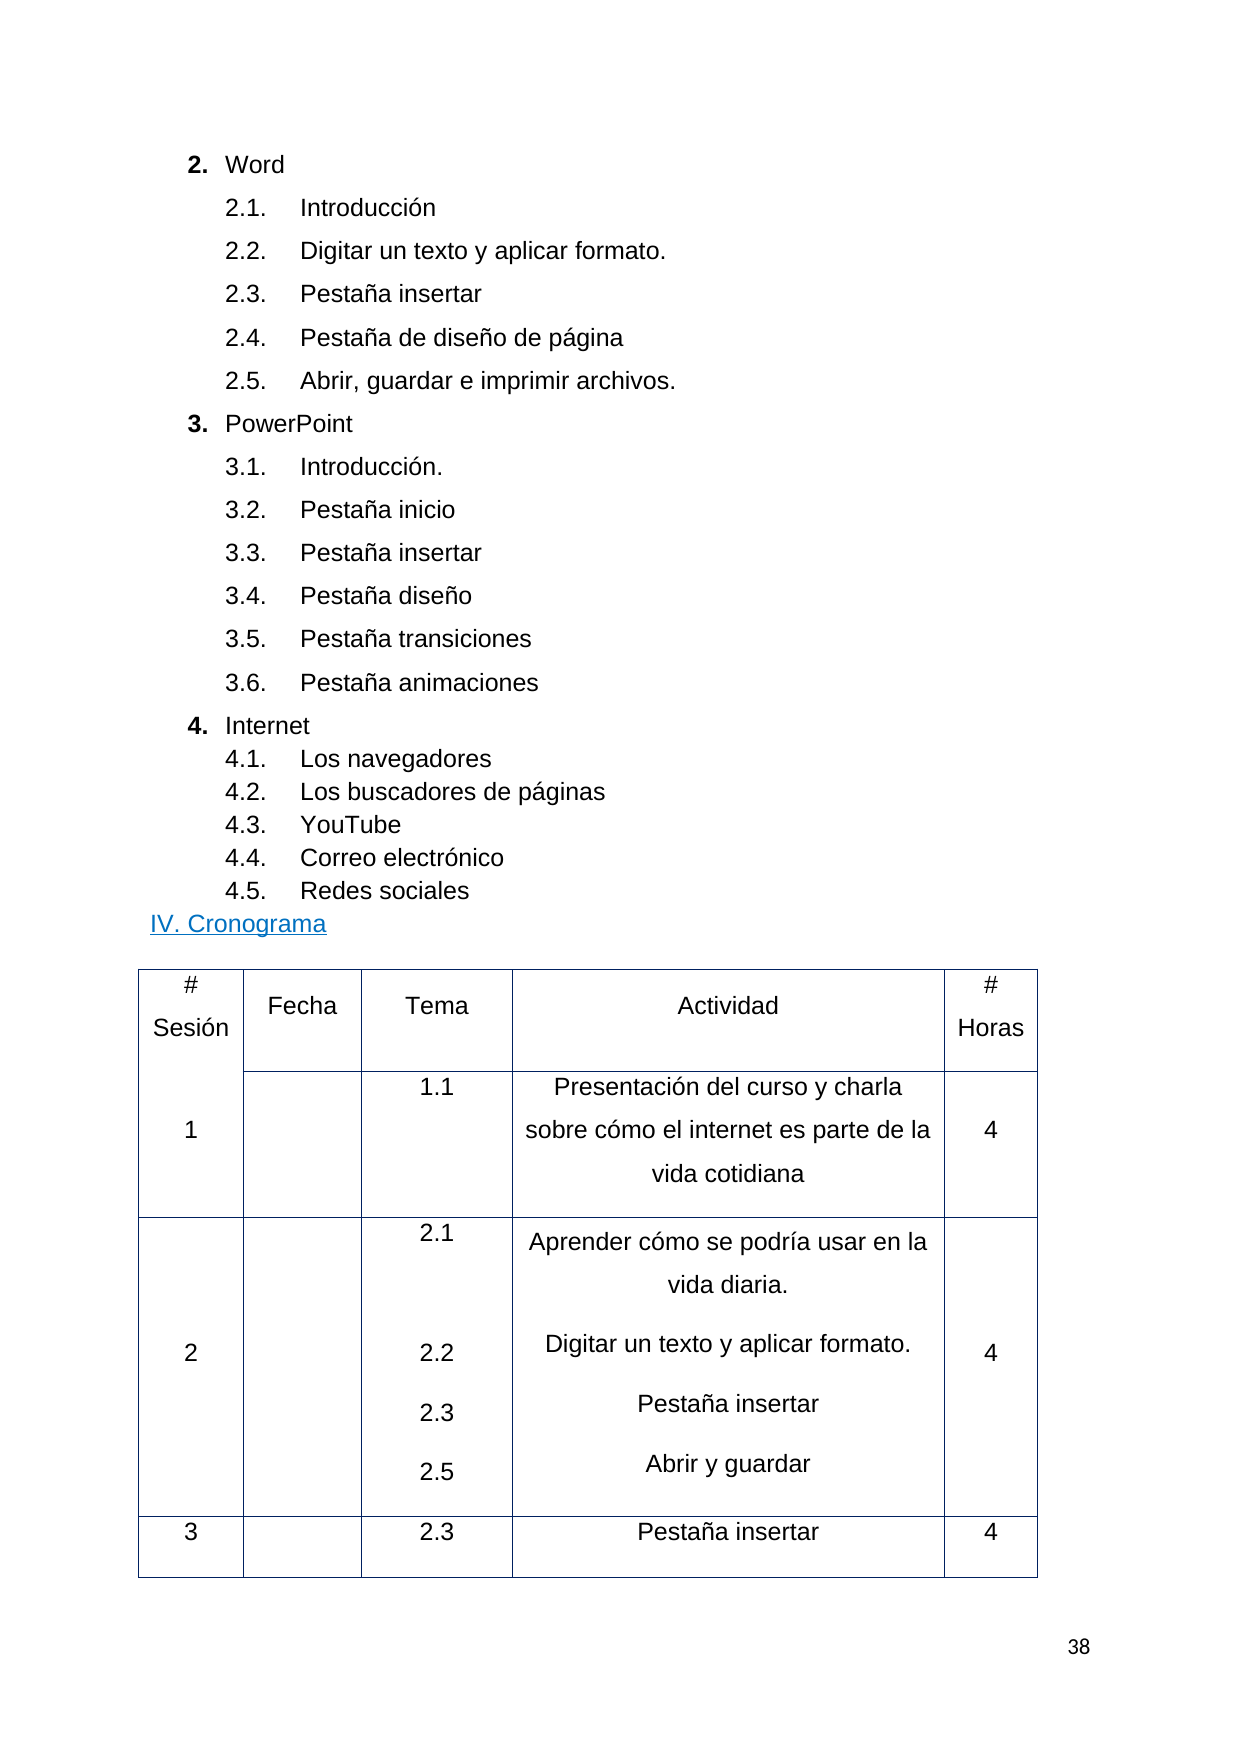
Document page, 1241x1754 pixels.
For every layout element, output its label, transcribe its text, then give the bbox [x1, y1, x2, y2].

list Los buscadores de páginas [225, 777, 1090, 805]
table_cell 4 [945, 1072, 1037, 1217]
list Internet [187, 711, 1090, 739]
table_cell 4 [945, 1218, 1037, 1516]
list Correo electrónico [225, 843, 1090, 871]
list Word [187, 150, 1090, 179]
table_header Fecha [244, 970, 361, 1071]
table_cell 2.1 2.2 2.3 2.5 [362, 1218, 512, 1516]
list Introducción. [225, 452, 1090, 481]
list Pestaña insertar [225, 279, 1090, 308]
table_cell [513, 1517, 944, 1577]
table_cell 4 [945, 1517, 1037, 1577]
table_header Actividad [513, 970, 944, 1071]
table_cell Aprender cómo se podría usar en la vida diaria. Digitar un texto y aplicar formato. Pestaña insertar Abrir y guardar [513, 1218, 944, 1516]
list Pestaña animaciones [225, 667, 1090, 696]
list Pestaña transiciones [225, 624, 1090, 653]
table_cell 1.1 [362, 1072, 512, 1217]
list Digitar un texto y aplicar formato. [225, 236, 1090, 265]
table_cell [244, 1218, 361, 1516]
list YouTube [225, 810, 1090, 838]
list Pestaña inicio [225, 495, 1090, 524]
table_cell 2 [139, 1218, 243, 1516]
table_cell Presentación del curso y charla sobre cómo el internet es parte de la vida cotidiana [513, 1072, 944, 1217]
table_header # Sesión [139, 970, 243, 1071]
table_cell [244, 1517, 361, 1577]
list Introducción [225, 193, 1090, 222]
table_cell 2.3 2.4 2.5 [362, 1517, 512, 1577]
list Redes sociales [225, 876, 1090, 904]
table_cell 1 [139, 1071, 243, 1217]
table_header # Horas [945, 970, 1037, 1071]
list Pestaña insertar [225, 538, 1090, 567]
list Pestaña diseño [225, 581, 1090, 610]
list PowerPoint [187, 409, 1090, 437]
list Los navegadores [225, 744, 1090, 772]
text IV. Cronograma [150, 909, 1090, 937]
list Abrir, guardar e imprimir archivos. [225, 366, 1090, 394]
list Pestaña de diseño de página [225, 322, 1090, 351]
table_cell 3 [139, 1517, 243, 1577]
table_cell [244, 1072, 361, 1217]
table_header Tema [362, 970, 512, 1071]
